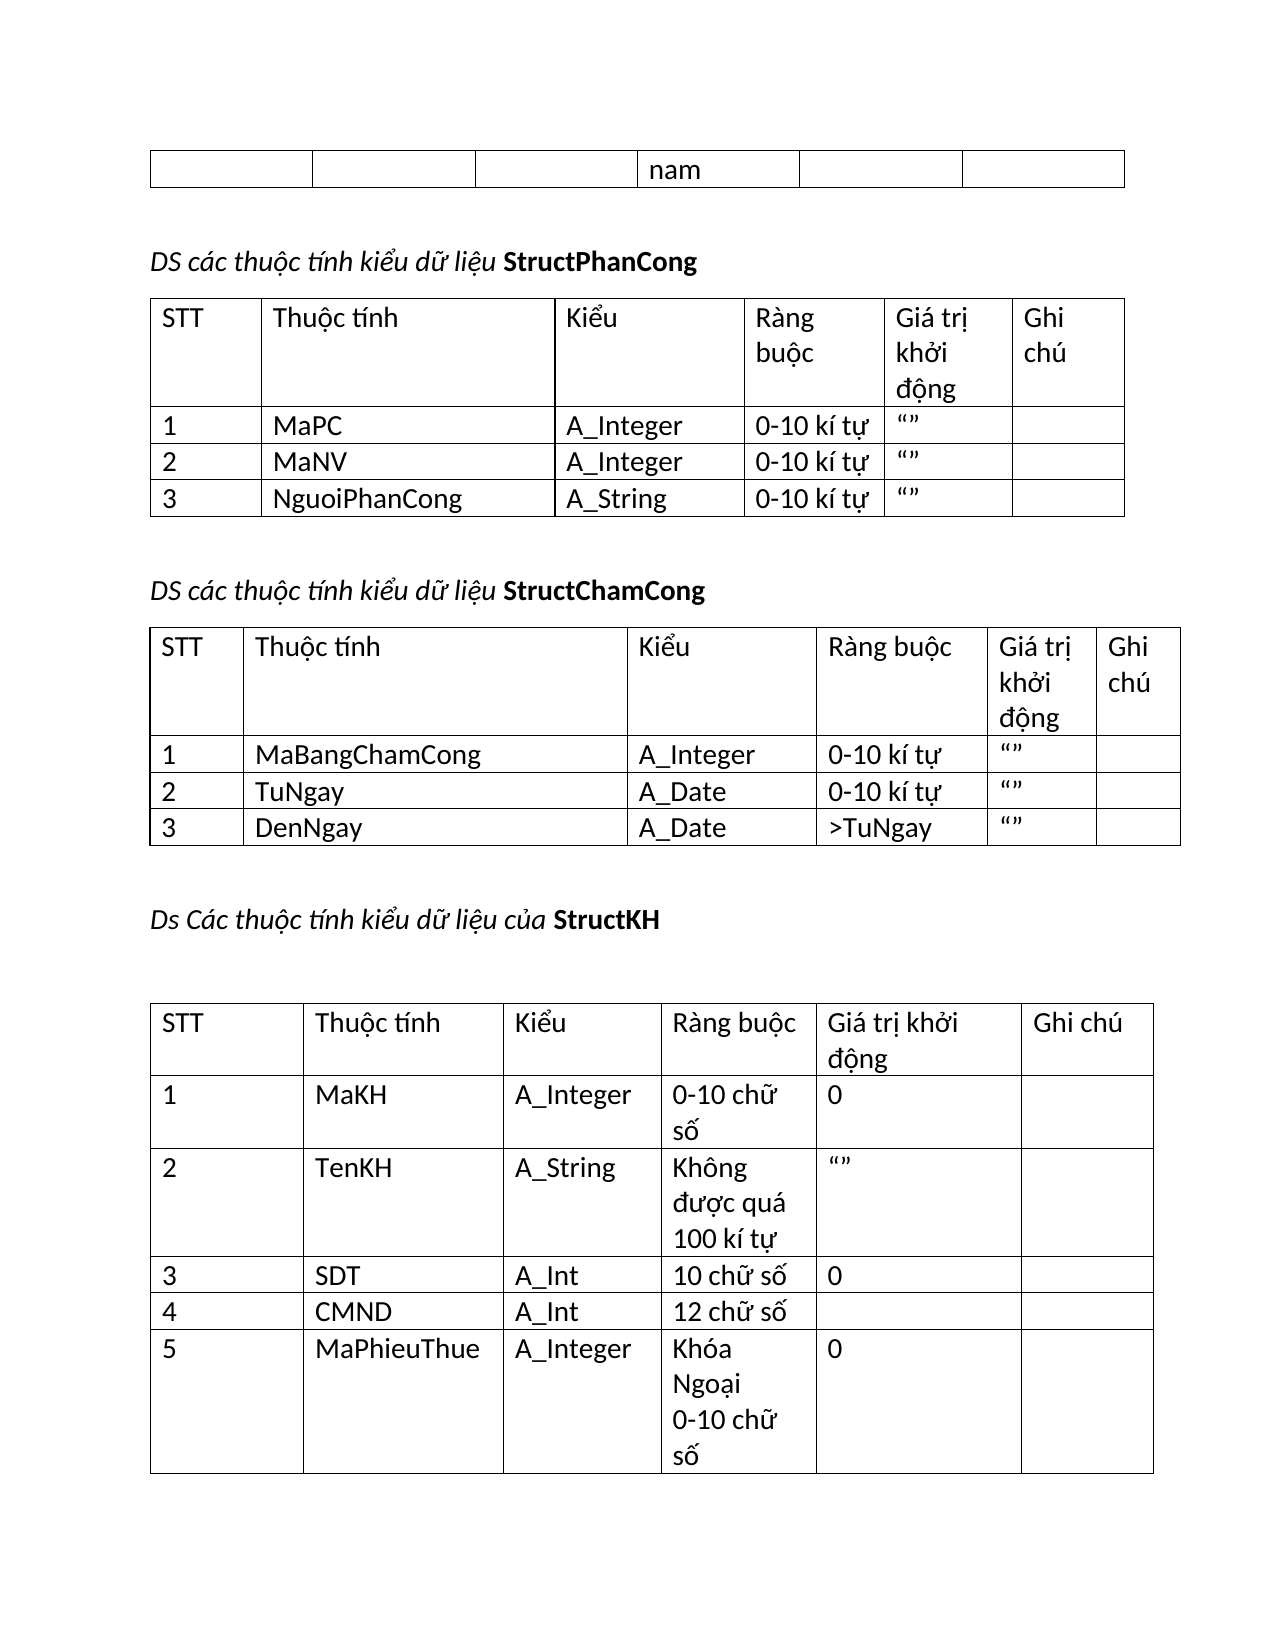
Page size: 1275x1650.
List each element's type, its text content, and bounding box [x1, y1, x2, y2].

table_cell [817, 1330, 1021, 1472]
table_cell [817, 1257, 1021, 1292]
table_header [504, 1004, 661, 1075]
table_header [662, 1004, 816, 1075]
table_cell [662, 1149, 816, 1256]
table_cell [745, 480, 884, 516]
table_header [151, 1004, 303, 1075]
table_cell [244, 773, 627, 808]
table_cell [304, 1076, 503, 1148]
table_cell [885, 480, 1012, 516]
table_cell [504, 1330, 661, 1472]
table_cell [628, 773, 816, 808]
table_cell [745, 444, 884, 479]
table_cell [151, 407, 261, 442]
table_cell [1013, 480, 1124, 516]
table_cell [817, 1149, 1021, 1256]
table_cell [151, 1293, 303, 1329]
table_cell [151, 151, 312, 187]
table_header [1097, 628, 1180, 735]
text DS các thuộc tính kiểu dữ liệu StructPhanCong [150, 243, 1125, 278]
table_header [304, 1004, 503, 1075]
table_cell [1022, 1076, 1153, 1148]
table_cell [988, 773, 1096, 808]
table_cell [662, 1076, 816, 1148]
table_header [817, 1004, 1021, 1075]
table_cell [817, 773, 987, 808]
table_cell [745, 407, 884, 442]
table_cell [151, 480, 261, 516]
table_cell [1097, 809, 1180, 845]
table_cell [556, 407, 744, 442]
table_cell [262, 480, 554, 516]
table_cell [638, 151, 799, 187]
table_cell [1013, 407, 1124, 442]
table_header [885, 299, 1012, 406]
text Ds Các thuộc tính kiểu dữ liệu của StructKH [150, 901, 1125, 937]
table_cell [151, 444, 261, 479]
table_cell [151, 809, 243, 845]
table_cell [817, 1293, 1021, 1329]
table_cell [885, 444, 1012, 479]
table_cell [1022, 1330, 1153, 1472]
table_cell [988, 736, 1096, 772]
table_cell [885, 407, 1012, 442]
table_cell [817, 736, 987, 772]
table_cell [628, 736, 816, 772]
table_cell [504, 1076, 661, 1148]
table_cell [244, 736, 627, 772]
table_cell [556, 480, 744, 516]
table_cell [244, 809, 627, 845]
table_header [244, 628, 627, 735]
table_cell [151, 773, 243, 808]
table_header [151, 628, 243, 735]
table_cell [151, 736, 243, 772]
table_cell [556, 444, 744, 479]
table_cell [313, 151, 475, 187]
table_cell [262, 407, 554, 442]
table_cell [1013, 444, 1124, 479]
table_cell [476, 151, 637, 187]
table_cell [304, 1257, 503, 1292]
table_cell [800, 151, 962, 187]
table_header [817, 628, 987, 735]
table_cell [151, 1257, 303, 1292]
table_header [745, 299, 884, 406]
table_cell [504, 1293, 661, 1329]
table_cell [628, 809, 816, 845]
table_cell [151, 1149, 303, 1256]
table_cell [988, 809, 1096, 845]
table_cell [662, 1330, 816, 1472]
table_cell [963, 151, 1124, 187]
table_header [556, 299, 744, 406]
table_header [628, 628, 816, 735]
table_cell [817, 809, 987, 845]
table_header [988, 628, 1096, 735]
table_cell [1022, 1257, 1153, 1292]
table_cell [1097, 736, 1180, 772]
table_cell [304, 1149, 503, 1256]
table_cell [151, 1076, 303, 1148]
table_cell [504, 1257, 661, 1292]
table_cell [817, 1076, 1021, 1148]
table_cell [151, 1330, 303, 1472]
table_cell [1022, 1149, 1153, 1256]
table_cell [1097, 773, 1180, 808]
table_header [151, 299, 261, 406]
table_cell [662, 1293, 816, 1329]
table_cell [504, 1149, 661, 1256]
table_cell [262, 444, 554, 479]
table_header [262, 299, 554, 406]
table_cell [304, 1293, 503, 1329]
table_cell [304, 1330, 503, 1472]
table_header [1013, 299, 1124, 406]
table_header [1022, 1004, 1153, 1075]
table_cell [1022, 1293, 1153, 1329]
text DS các thuộc tính kiểu dữ liệu StructChamCong [150, 572, 1125, 608]
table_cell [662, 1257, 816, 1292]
